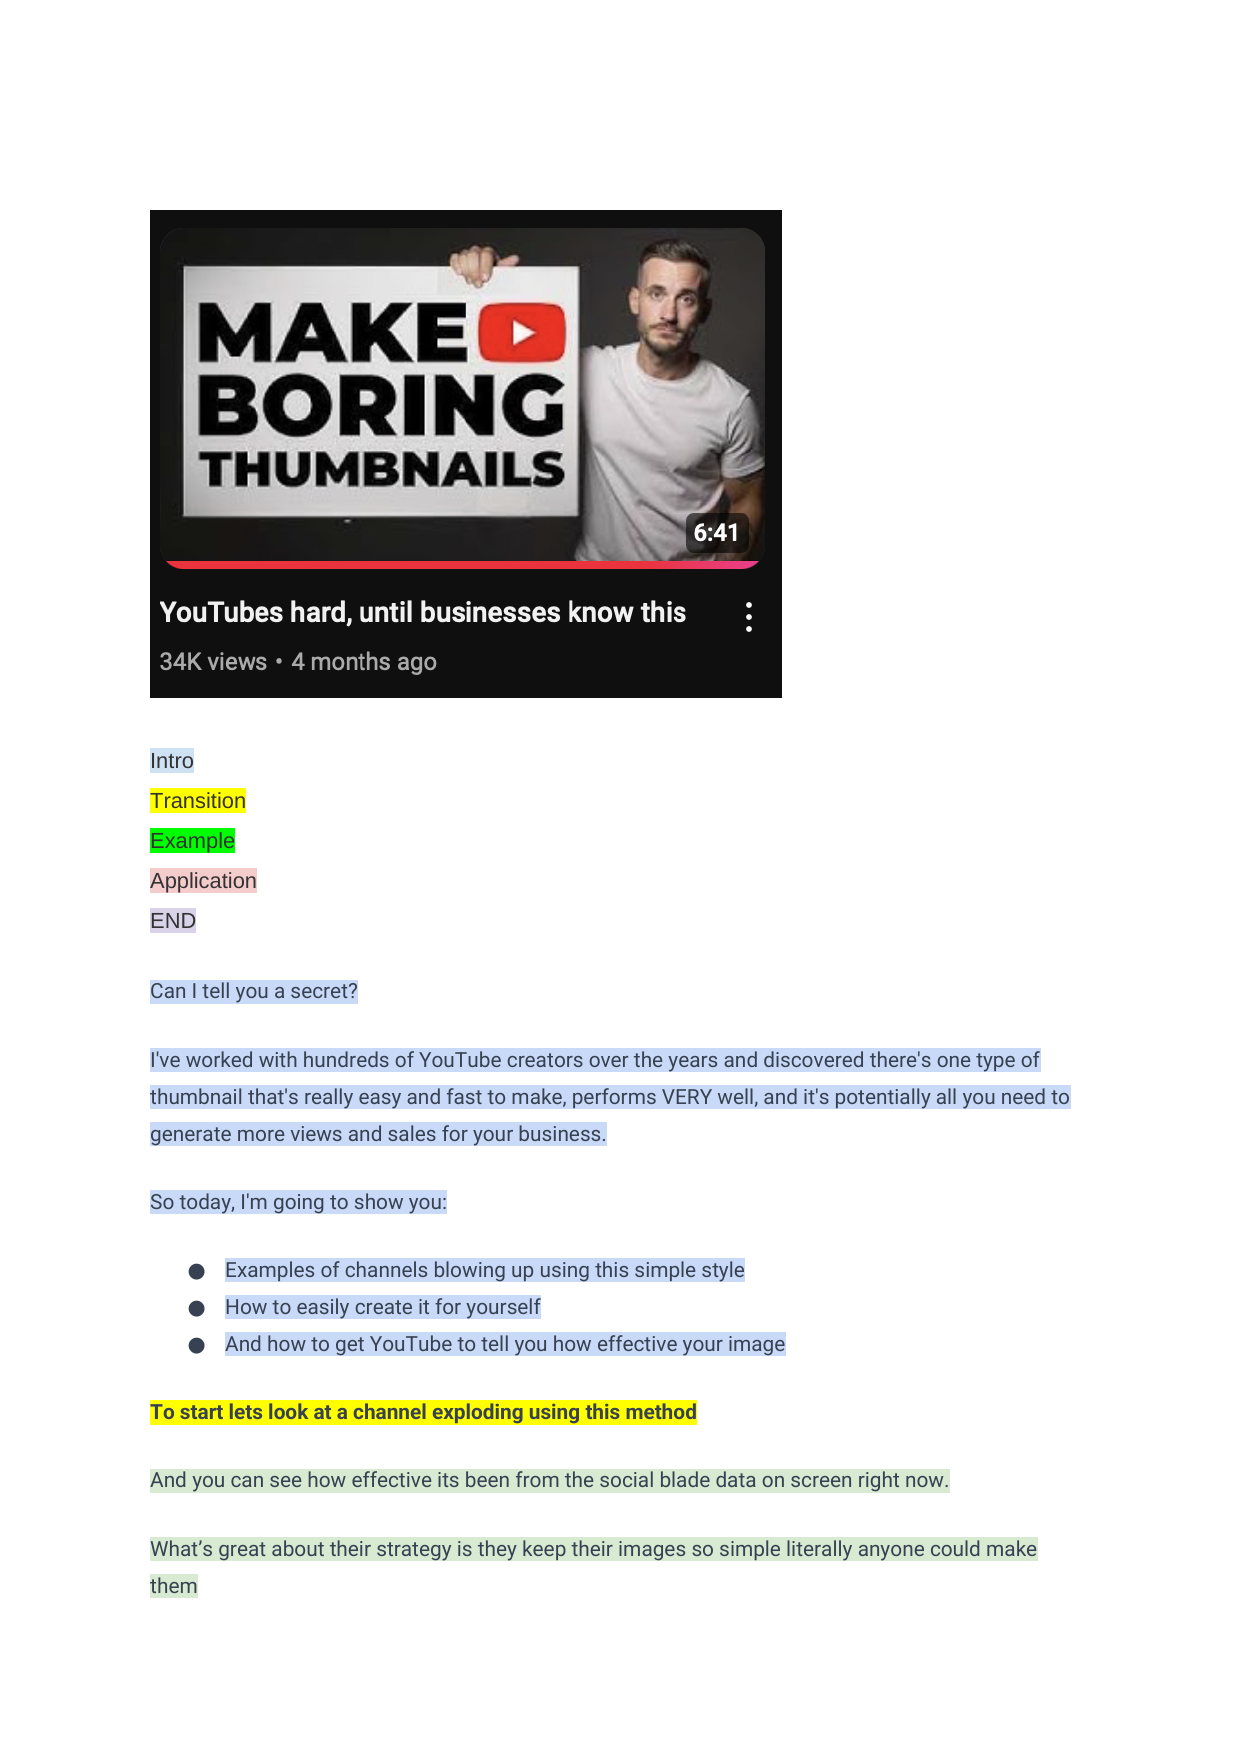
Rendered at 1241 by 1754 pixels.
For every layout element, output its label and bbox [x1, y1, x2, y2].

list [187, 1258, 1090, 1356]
picture [150, 210, 782, 698]
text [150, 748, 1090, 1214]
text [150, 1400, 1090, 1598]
